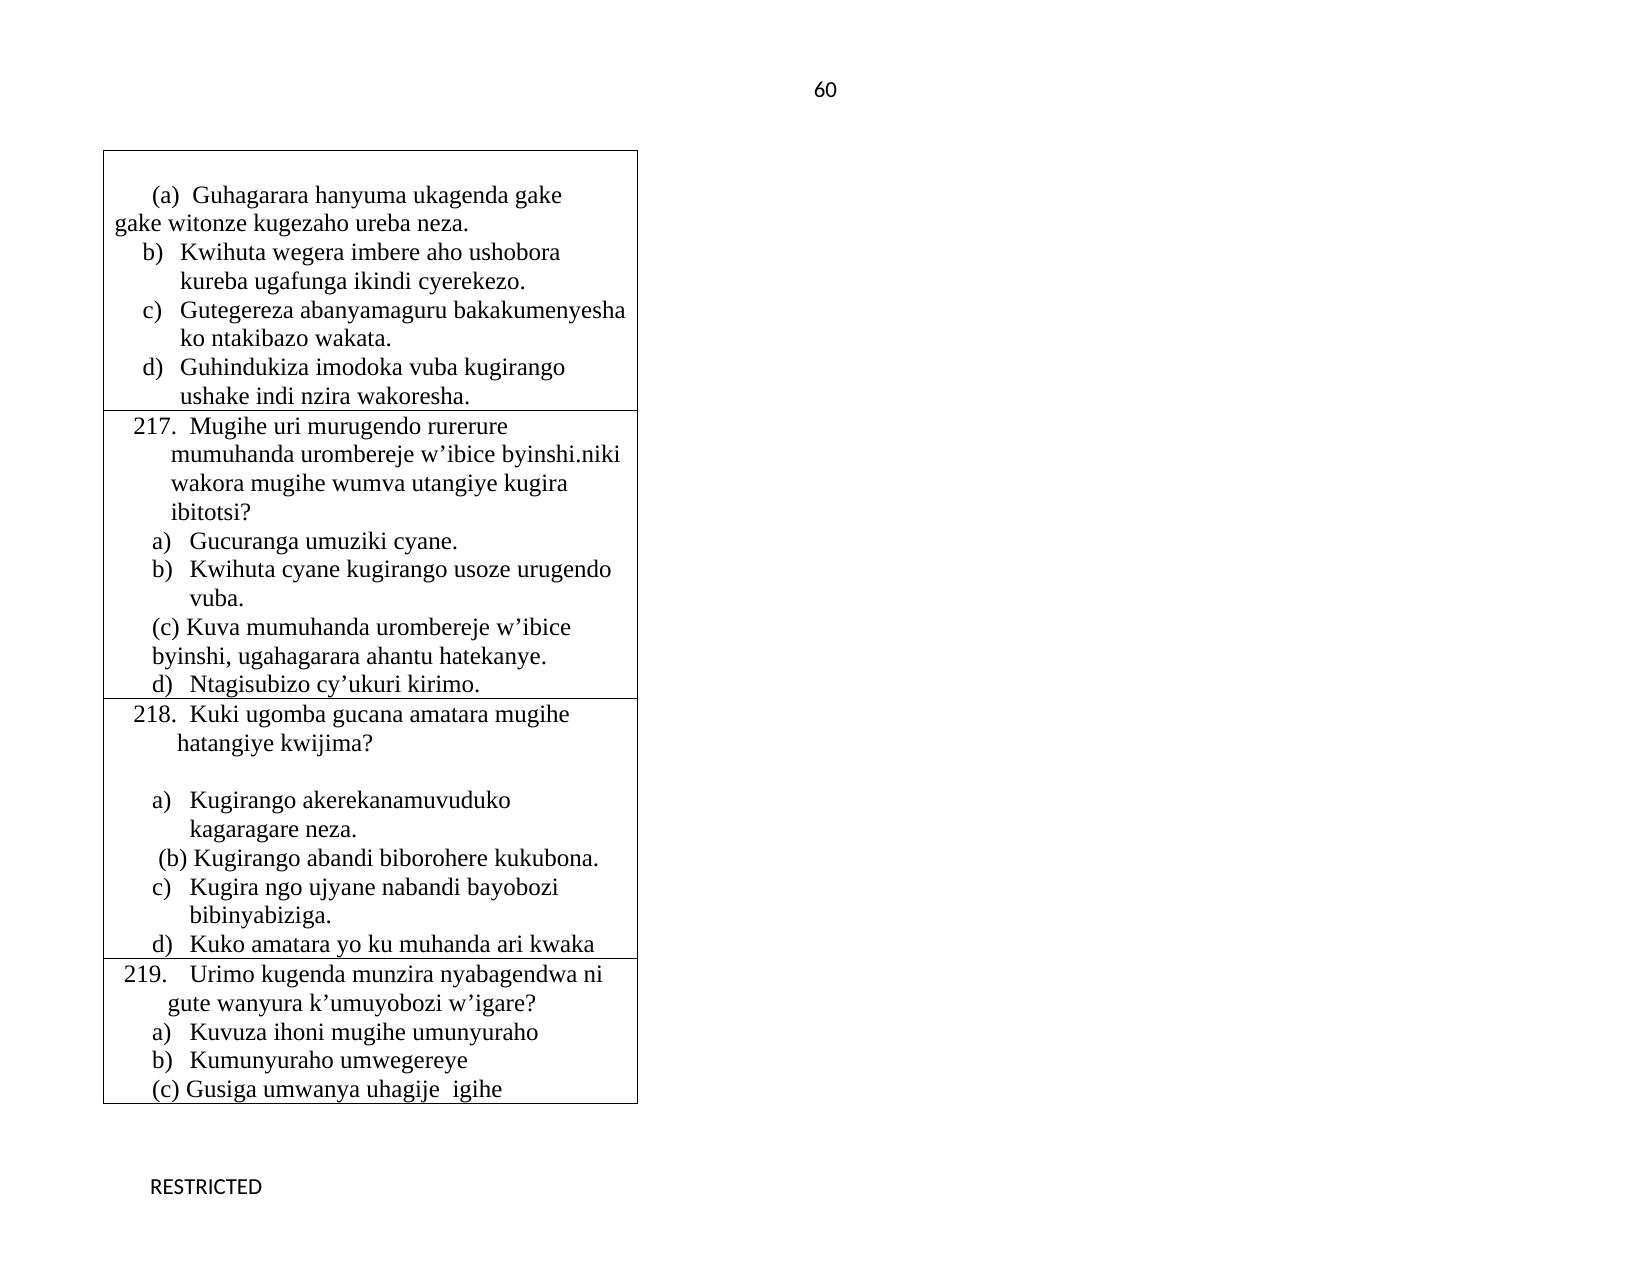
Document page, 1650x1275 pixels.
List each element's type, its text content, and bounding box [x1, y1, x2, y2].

table_cell Mugihe uri murugendo rurerure mumuhanda urombereje w’ibice byinshi.niki wakora mugihe wumva utangiye kugira ibitotsi? Gucuranga umuziki cyane. Kwihuta cyane kugirango usoze urugendo vuba. (c) Kuva mumuhanda urombereje w’ibice byinshi, ugahagarara ahantu hatekanye. Ntagisubizo cy’ukuri kirimo. [104, 411, 637, 698]
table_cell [104, 959, 637, 1103]
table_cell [104, 151, 637, 410]
table_cell Kuki ugomba gucana amatara mugihe hatangiye kwijima? Kugirango akerekanamuvuduko kagaragare neza. (b) Kugirango abandi biborohere kukubona. Kugira ngo ujyane nabandi bayobozi bibinyabiziga. Kuko amatara yo ku muhanda ari kwaka [104, 699, 637, 958]
